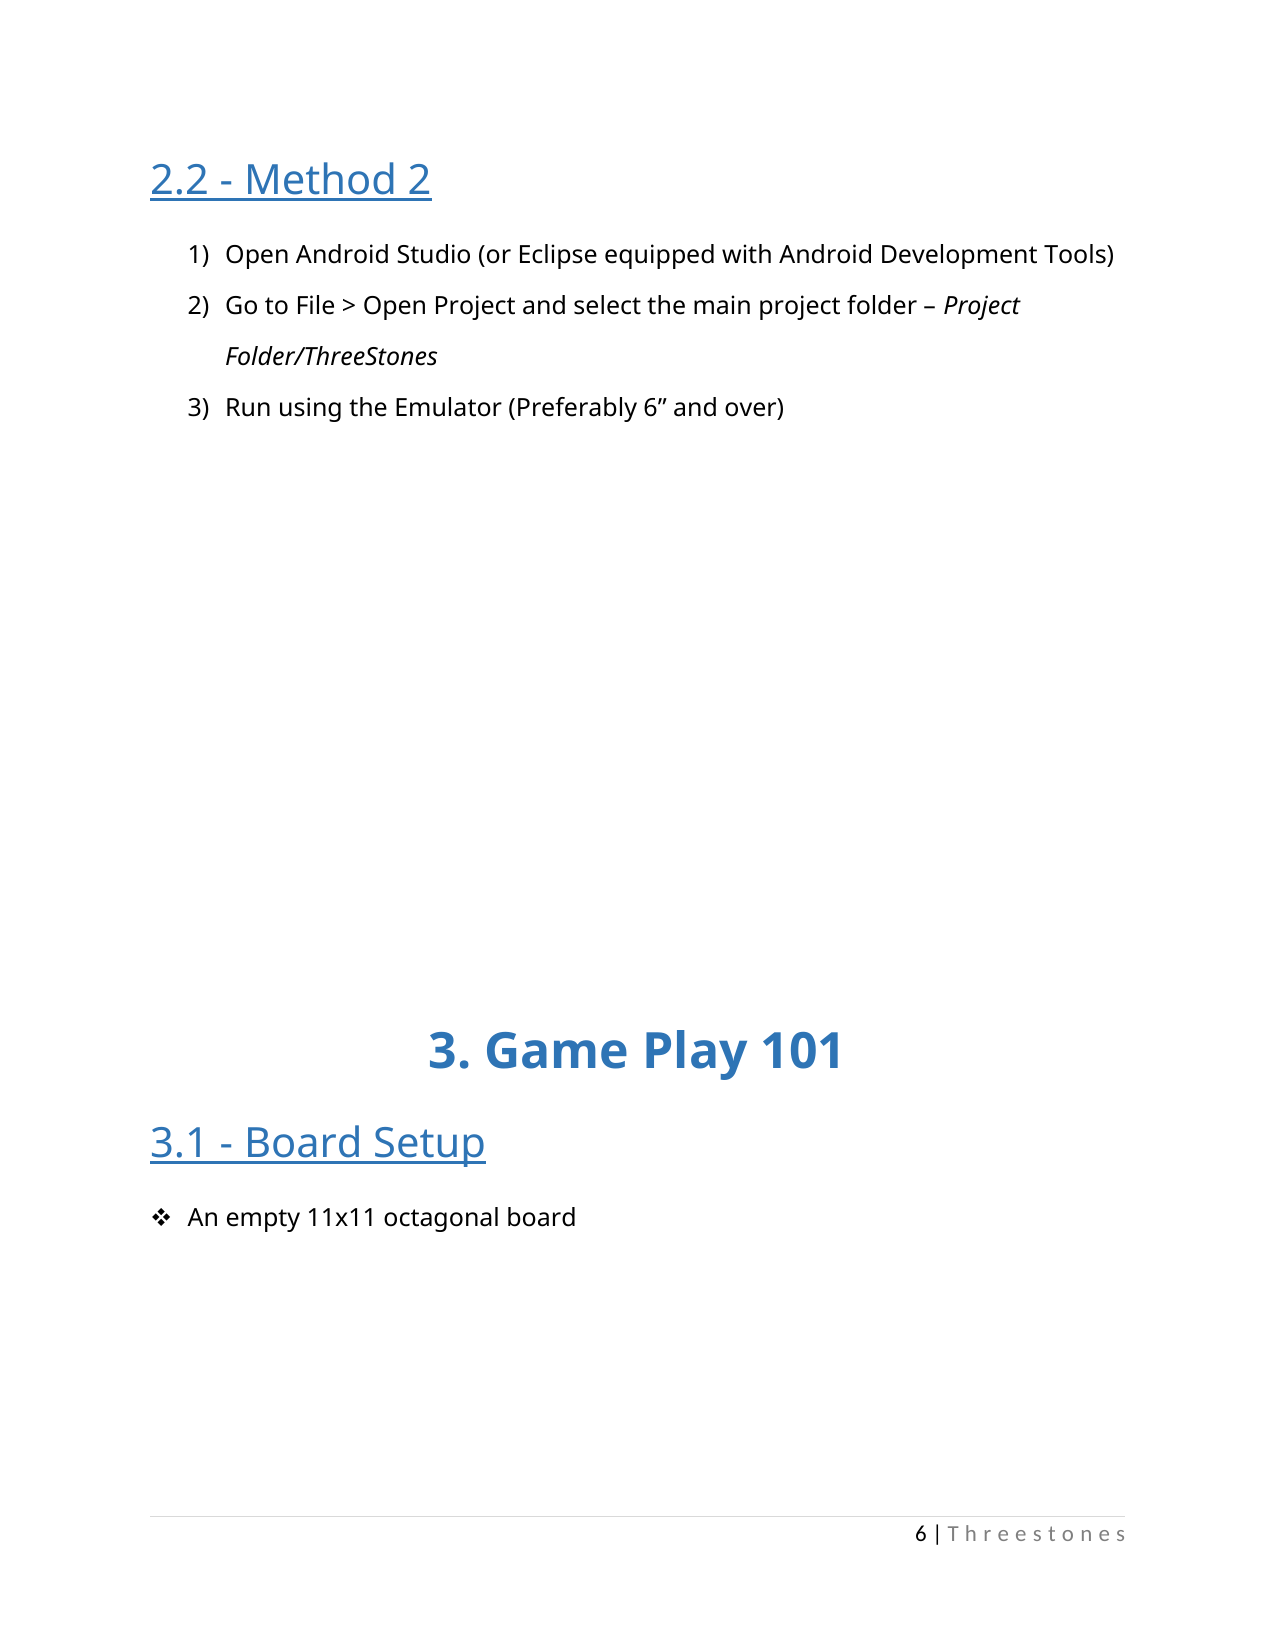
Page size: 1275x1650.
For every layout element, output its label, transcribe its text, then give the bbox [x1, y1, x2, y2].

list Run using the Emulator (Preferably 6” and over) [187, 389, 1125, 423]
subtitle 3. Game Play 101 [150, 1014, 1125, 1083]
subtitle 2.2 - Method 2 [150, 150, 1125, 207]
list Go to File > Open Project and select the main project folder – Project Folder/ThreeStones [187, 287, 1125, 372]
subtitle 3.1 - Board Setup [150, 1113, 1125, 1170]
list An empty 11x11 octagonal board [150, 1199, 1125, 1233]
list Open Android Studio (or Eclipse equipped with Android Development Tools) [187, 236, 1125, 270]
